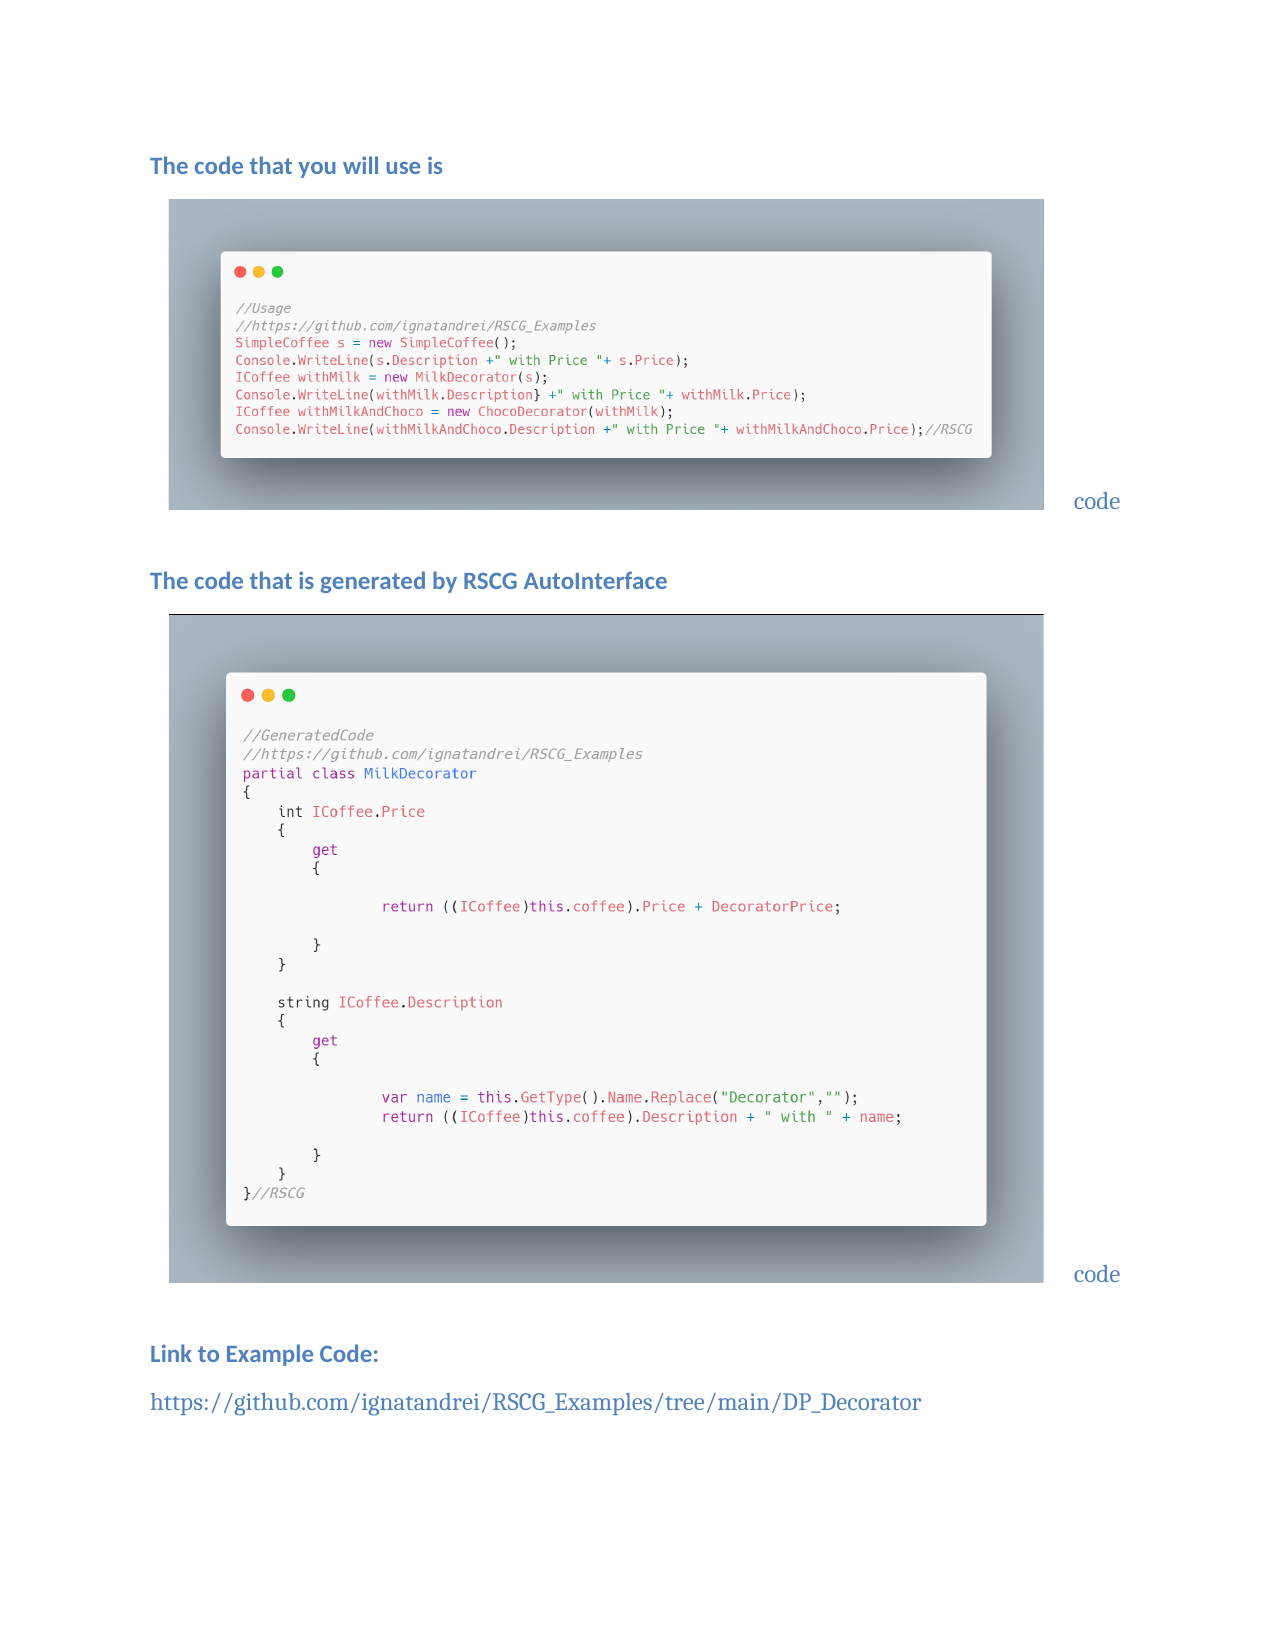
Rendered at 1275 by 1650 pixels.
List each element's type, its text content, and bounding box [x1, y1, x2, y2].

subtitle Link to Example Code: [150, 1338, 1125, 1369]
picture [168, 199, 1044, 510]
subtitle The code that you will use is [150, 150, 1125, 181]
picture [168, 614, 1044, 1283]
subtitle The code that is generated by RSCG AutoInterface [150, 565, 1125, 596]
